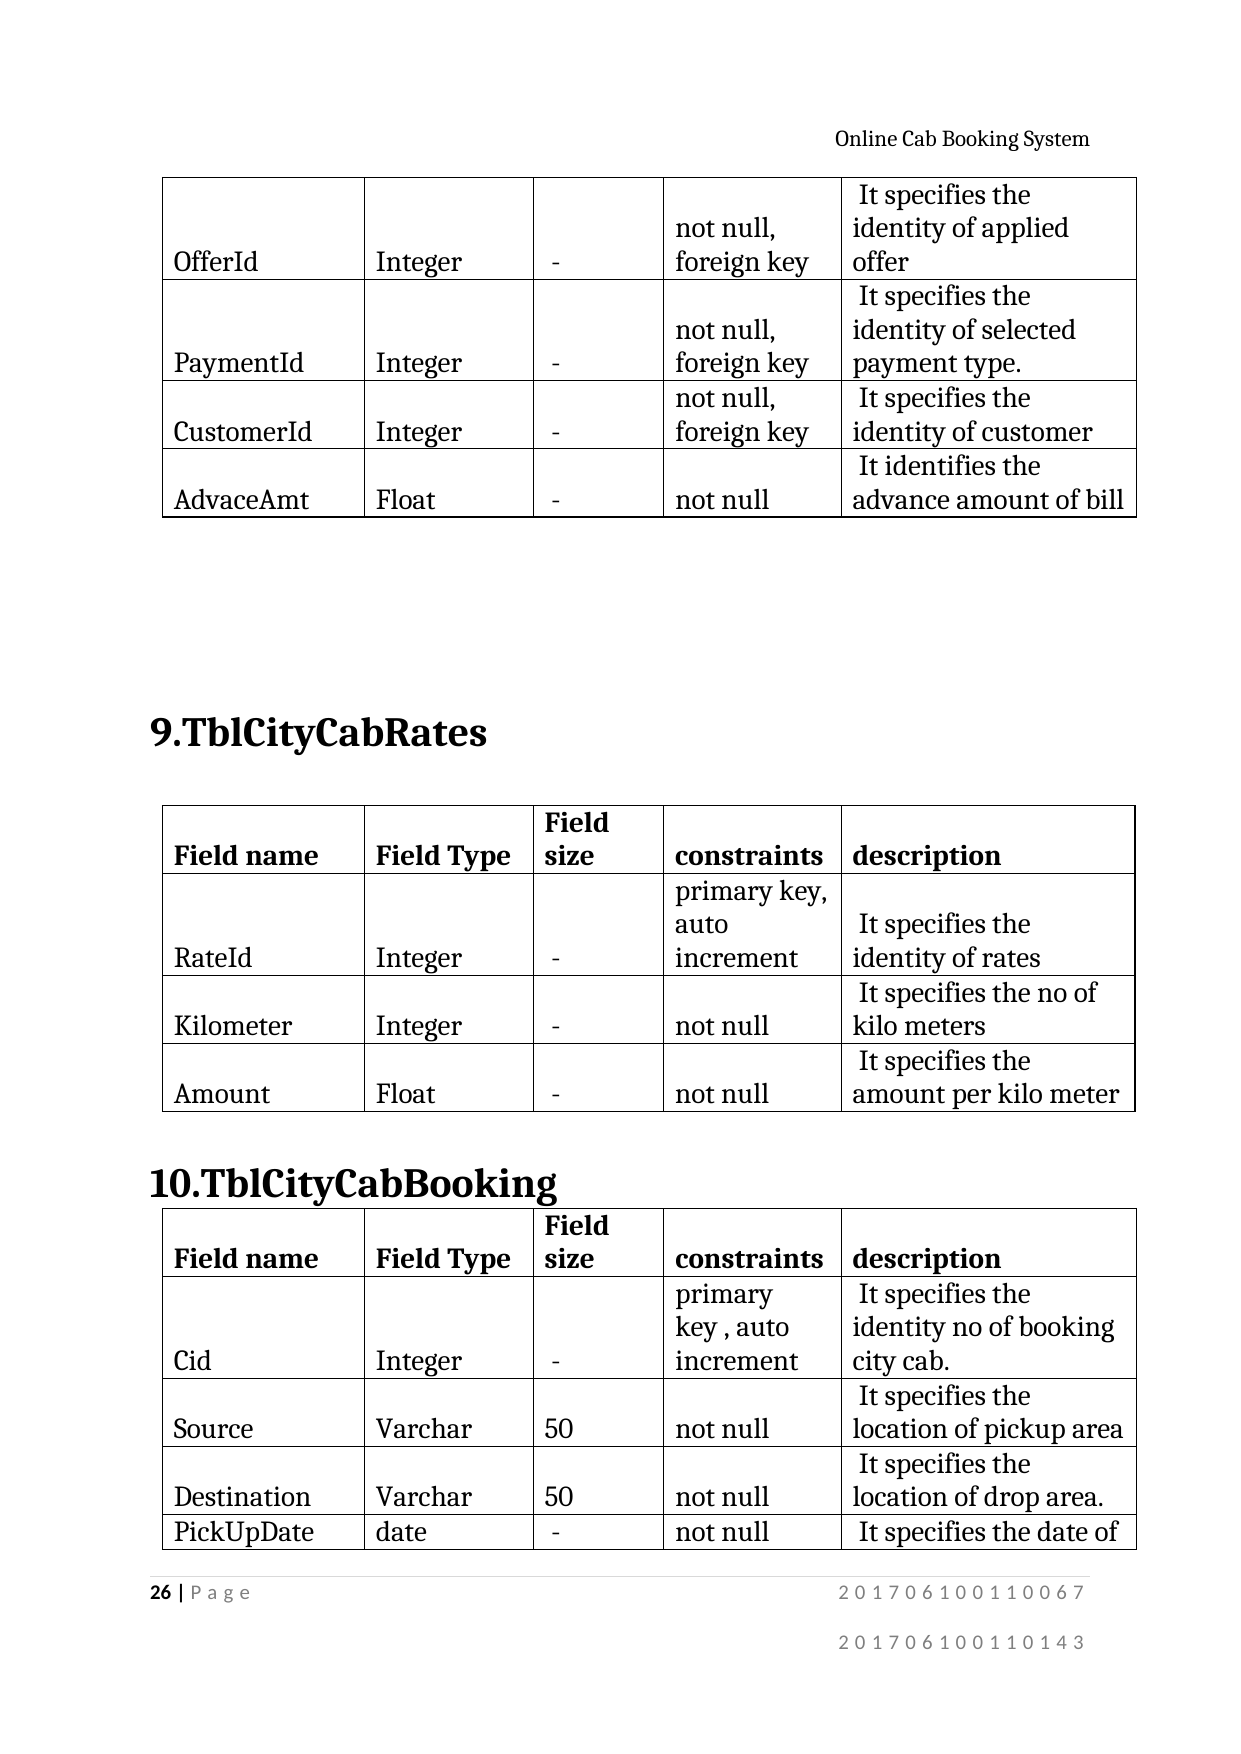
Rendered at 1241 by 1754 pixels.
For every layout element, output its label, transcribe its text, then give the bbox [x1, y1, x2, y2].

table_cell Destination [163, 1447, 364, 1514]
table_cell not null [664, 1379, 841, 1446]
table_cell Integer [365, 381, 533, 448]
table_cell 50 [534, 1447, 663, 1514]
table_header Field name [163, 1209, 364, 1276]
table_cell It specifies the identity of selected payment type. [842, 280, 1136, 380]
table_header Field name [163, 806, 364, 873]
table_header description [842, 806, 1134, 873]
table_cell 50 [534, 1379, 663, 1446]
table_header Field Type [365, 806, 533, 873]
table_cell It specifies the location of drop area. [842, 1447, 1136, 1514]
table_cell Integer [365, 976, 533, 1043]
table_cell - [534, 1515, 663, 1548]
table_header constraints [664, 1209, 841, 1276]
table_header description [842, 1209, 1136, 1276]
table_cell It specifies the location of pickup area [842, 1379, 1136, 1446]
table_cell It specifies the identity of applied offer [842, 178, 1136, 278]
table_cell - [534, 178, 663, 278]
table_cell AdvaceAmt [163, 449, 364, 516]
table_cell - [534, 1277, 663, 1378]
table_cell not null [664, 449, 841, 516]
table_cell Integer [365, 178, 533, 278]
table_cell Varchar [365, 1447, 533, 1514]
table_cell It specifies the identity no of booking city cab. [842, 1277, 1136, 1378]
table_cell Float [365, 1044, 533, 1111]
table_cell It specifies the amount per kilo meter [842, 1044, 1134, 1111]
table_cell Varchar [365, 1379, 533, 1446]
table_cell Amount [163, 1044, 364, 1111]
table_cell - [534, 280, 663, 380]
table_cell CustomerId [163, 381, 364, 448]
table_cell Integer [365, 1277, 533, 1378]
table_cell - [534, 874, 663, 975]
table_cell RateId [163, 874, 364, 975]
table_cell It specifies the no of kilo meters [842, 976, 1134, 1043]
table_cell Float [365, 449, 533, 516]
table_cell not null [664, 1515, 841, 1548]
table_cell date [365, 1515, 533, 1548]
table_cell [842, 1515, 1136, 1548]
table_cell - [534, 1044, 663, 1111]
table_cell primary key , auto increment [664, 1277, 841, 1378]
table_header Field size [534, 806, 663, 873]
table_cell PickUpDate [163, 1515, 364, 1548]
table_cell It specifies the identity of rates [842, 874, 1134, 975]
table_cell OfferId [163, 178, 364, 278]
table_cell - [534, 381, 663, 448]
table_cell primary key, auto increment [664, 874, 841, 975]
table_header Field Type [365, 1209, 533, 1276]
table_cell Cid [163, 1277, 364, 1378]
table_header Field size [534, 1209, 663, 1276]
table_cell It identifies the advance amount of bill [842, 449, 1136, 516]
table_header constraints [664, 806, 841, 873]
table_cell Integer [365, 874, 533, 975]
table_cell not null [664, 1447, 841, 1514]
table_cell PaymentId [163, 280, 364, 380]
text 10.TblCityCabBooking [150, 1160, 1090, 1208]
table_cell not null, foreign key [664, 280, 841, 380]
table_cell Kilometer [163, 976, 364, 1043]
text 9.TblCityCabRates [150, 709, 1090, 757]
table_cell It specifies the identity of customer [842, 381, 1136, 448]
table_cell not null [664, 1044, 841, 1111]
table_cell Integer [365, 280, 533, 380]
table_cell not null, foreign key [664, 381, 841, 448]
table_cell - [534, 449, 663, 516]
table_cell - [534, 976, 663, 1043]
table_cell not null, foreign key [664, 178, 841, 278]
table_cell not null [664, 976, 841, 1043]
table_cell Source [163, 1379, 364, 1446]
